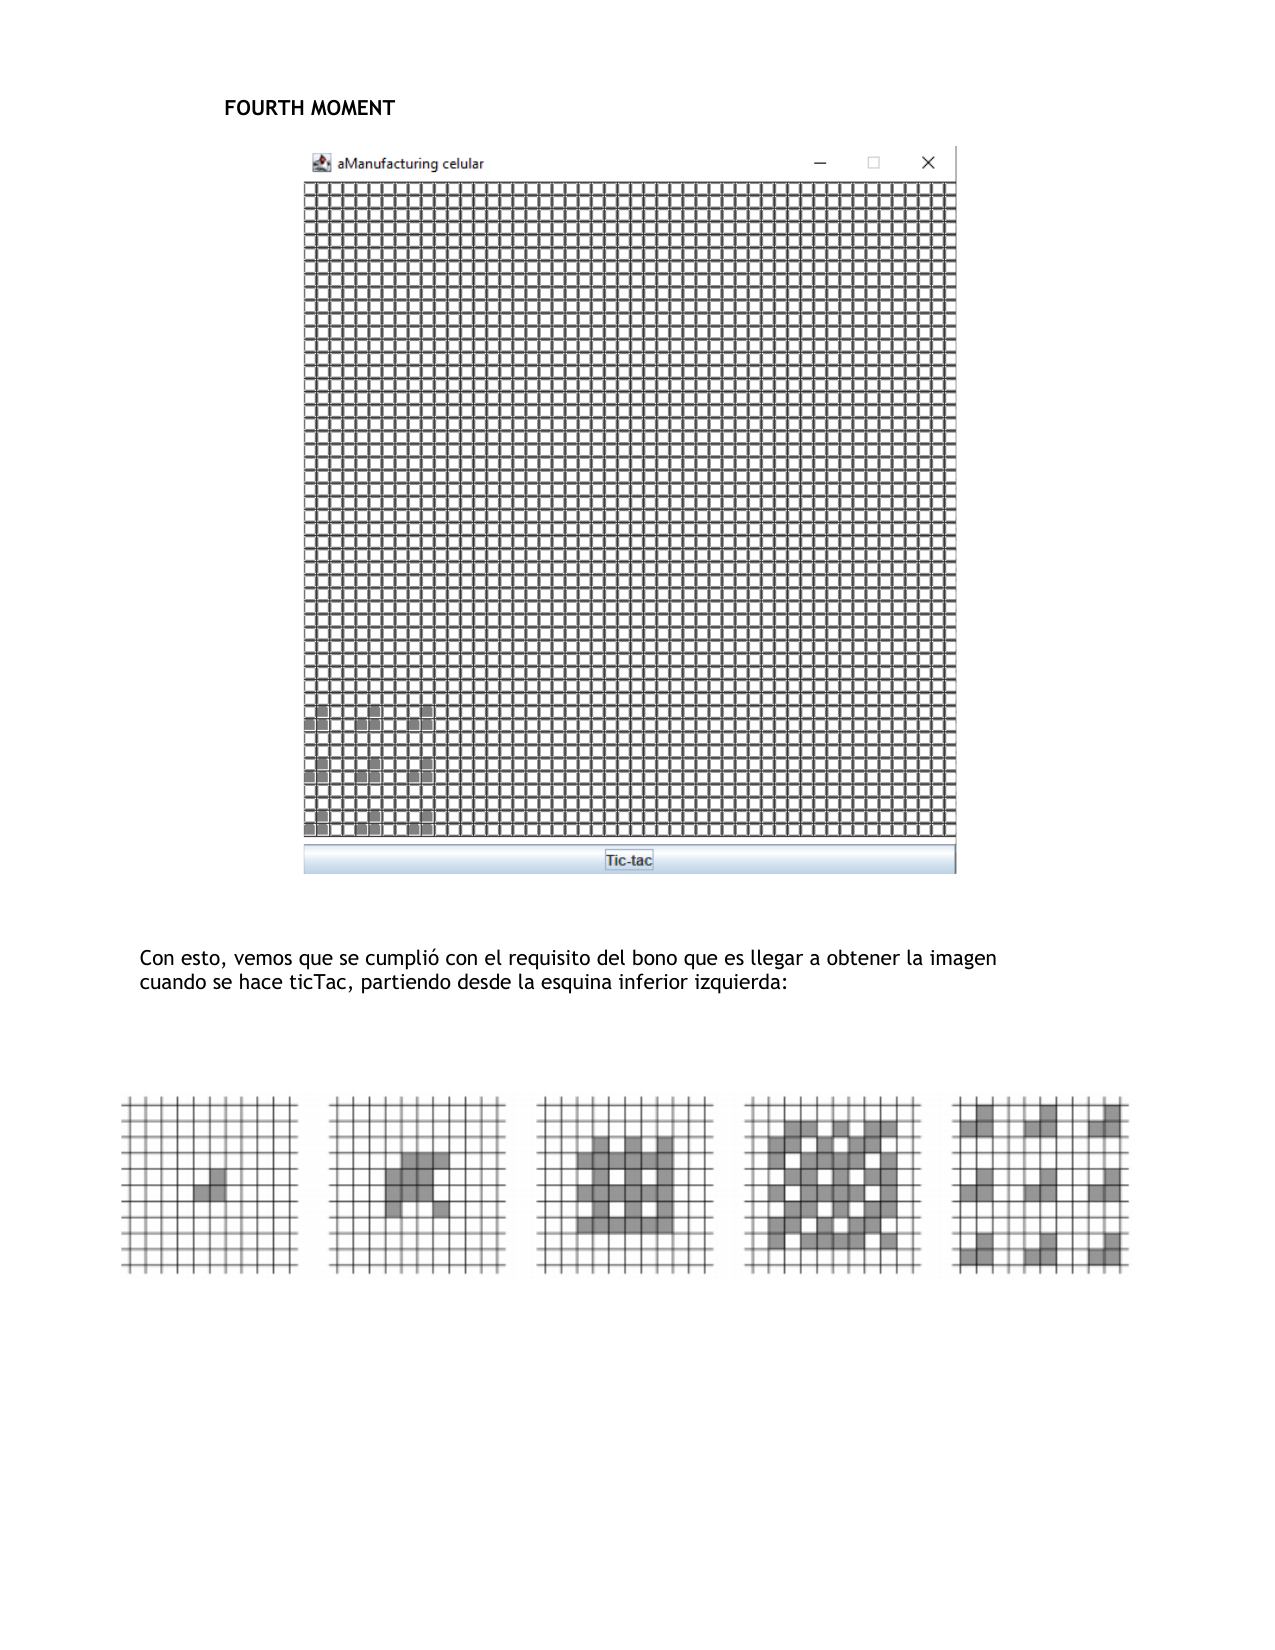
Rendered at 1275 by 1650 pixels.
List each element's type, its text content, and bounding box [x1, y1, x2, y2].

text FOURTH MOMENT [139, 96, 1036, 120]
text Con esto, vemos que se cumplió con el requisito del bono que es llegar a obtener la imagen cuando se hace ticTac, partiendo desde la esquina inferior izquierda: [139, 946, 1036, 994]
picture [303, 146, 957, 874]
picture [120, 1092, 1134, 1279]
